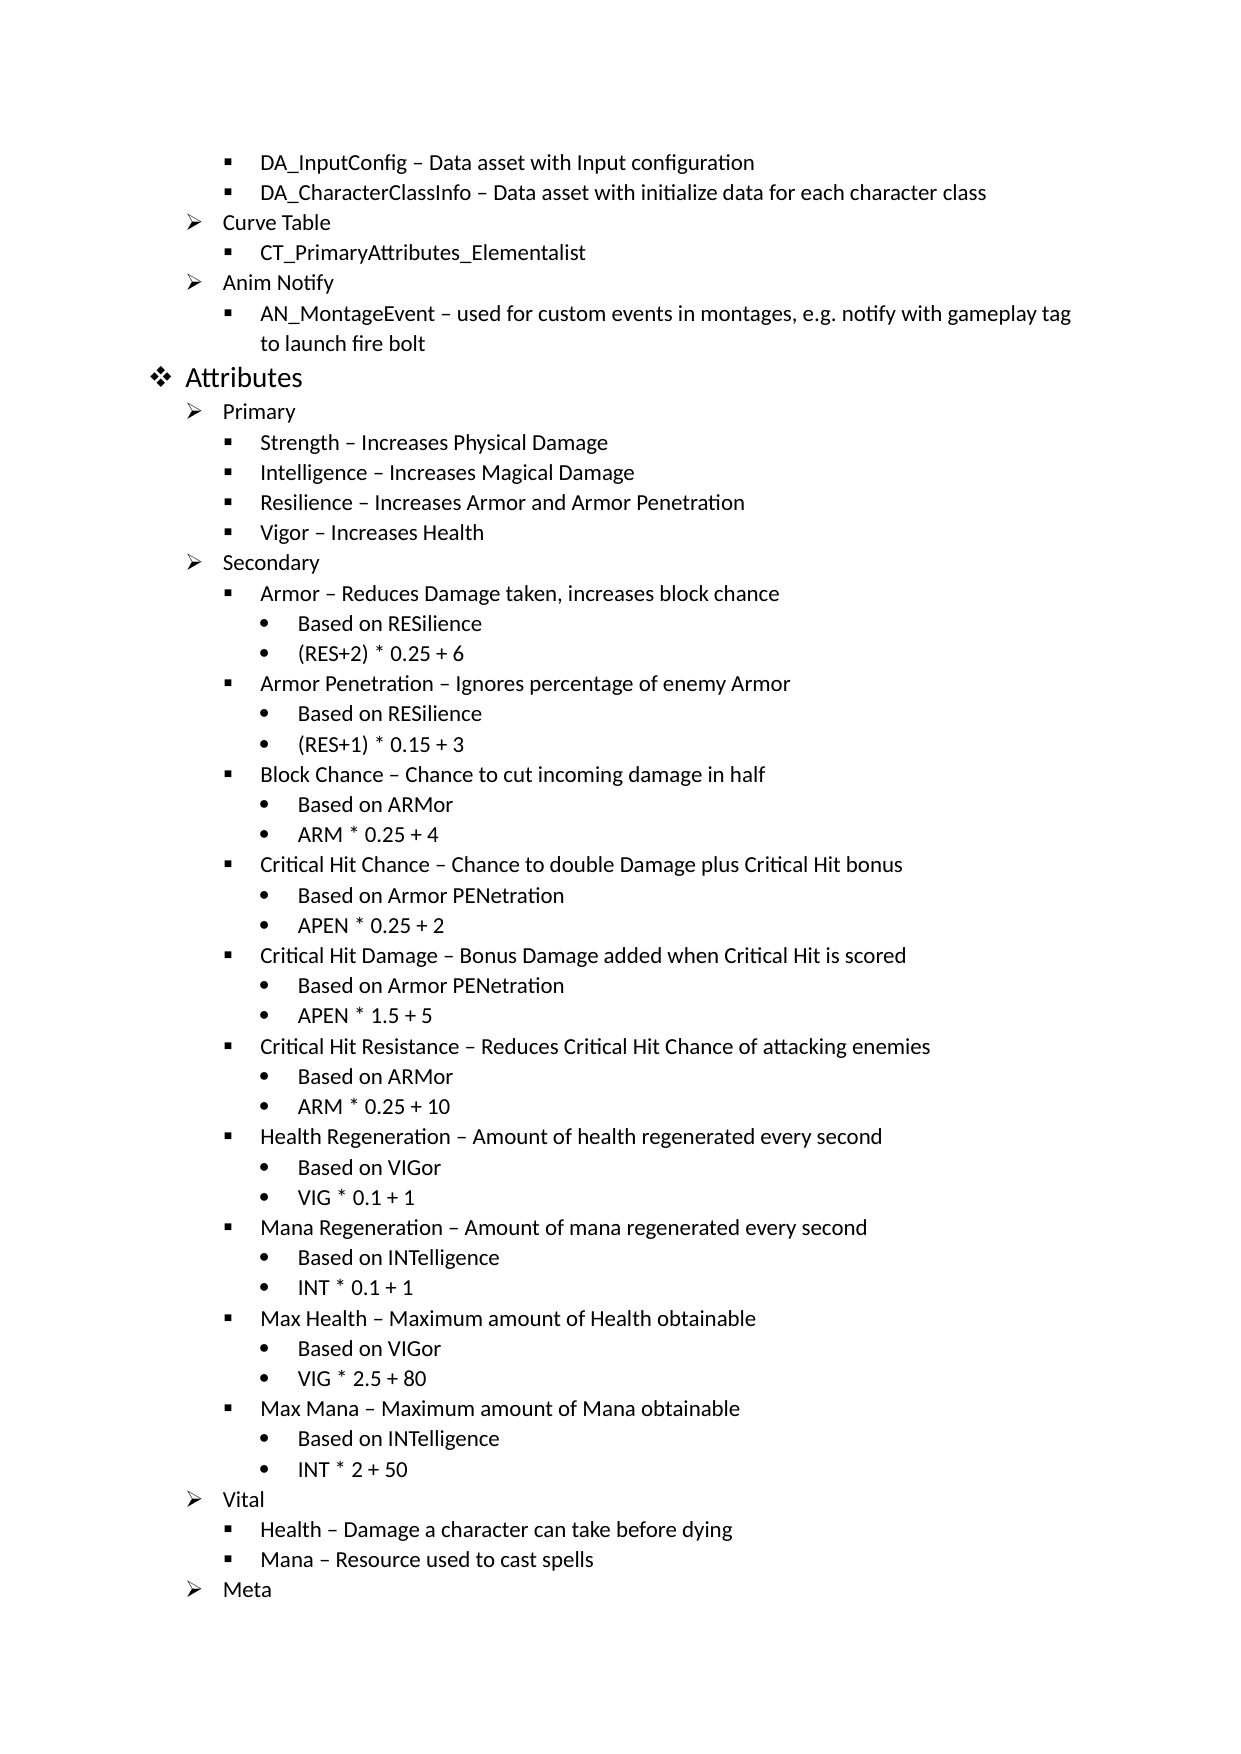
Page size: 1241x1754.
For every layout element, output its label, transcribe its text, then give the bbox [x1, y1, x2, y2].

list (RES+2) * 0.25 + 6 [260, 639, 1093, 667]
list Based on Armor PENetration [260, 881, 1093, 909]
list Based on ARMor [260, 1062, 1093, 1090]
list Attributes [148, 359, 1093, 395]
list Primary [185, 397, 1093, 426]
list Meta [185, 1576, 1093, 1604]
list Based on INTelligence [260, 1424, 1093, 1453]
list Based on RESilience [260, 699, 1093, 728]
list Armor – Reduces Damage taken, increases block chance [223, 579, 1093, 607]
list APEN * 0.25 + 2 [260, 911, 1093, 939]
list CT_PrimaryAttributes_Elementalist [223, 238, 1093, 266]
list Mana – Resource used to cast spells [223, 1545, 1093, 1573]
list Armor Penetration – Ignores percentage of enemy Armor [223, 669, 1093, 697]
list Critical Hit Resistance – Reduces Critical Hit Chance of attacking enemies [223, 1032, 1093, 1060]
list Strength – Increases Physical Damage [223, 428, 1093, 456]
list Mana Regeneration – Amount of mana regenerated every second [223, 1213, 1093, 1241]
list Curve Table [185, 208, 1093, 236]
list Intelligence – Increases Magical Damage [223, 458, 1093, 486]
list Critical Hit Chance – Chance to double Damage plus Critical Hit bonus [223, 851, 1093, 879]
list Based on ARMor [260, 790, 1093, 818]
list Health Regeneration – Amount of health regenerated every second [223, 1122, 1093, 1151]
list VIG * 2.5 + 80 [260, 1364, 1093, 1392]
list Based on VIGor [260, 1334, 1093, 1362]
list INT * 0.1 + 1 [260, 1273, 1093, 1302]
list Vital [185, 1485, 1093, 1513]
list DA_InputConfig – Data asset with Input configuration [223, 148, 1093, 176]
list Max Health – Maximum amount of Health obtainable [223, 1304, 1093, 1332]
list Critical Hit Damage – Bonus Damage added when Critical Hit is scored [223, 941, 1093, 969]
list ARM * 0.25 + 10 [260, 1092, 1093, 1120]
list INT * 2 + 50 [260, 1455, 1093, 1483]
list Health – Damage a character can take before dying [223, 1515, 1093, 1543]
list Secondary [185, 548, 1093, 577]
list APEN * 1.5 + 5 [260, 1002, 1093, 1030]
list DA_CharacterClassInfo – Data asset with initialize data for each character class [223, 178, 1093, 206]
list Vigor – Increases Health [223, 518, 1093, 546]
list Based on VIGor [260, 1153, 1093, 1181]
list Resilience – Increases Armor and Armor Penetration [223, 488, 1093, 516]
list AN_MontageEvent – used for custom events in montages, e.g. notify with gameplay tag to launch fire bolt [223, 299, 1093, 357]
list VIG * 0.1 + 1 [260, 1183, 1093, 1211]
list Based on INTelligence [260, 1243, 1093, 1271]
list Max Mana – Maximum amount of Mana obtainable [223, 1394, 1093, 1422]
list (RES+1) * 0.15 + 3 [260, 730, 1093, 758]
list Block Chance – Chance to cut incoming damage in half [223, 760, 1093, 788]
list Based on Armor PENetration [260, 971, 1093, 999]
list Anim Notify [185, 268, 1093, 296]
list Based on RESilience [260, 609, 1093, 637]
list ARM * 0.25 + 4 [260, 820, 1093, 848]
